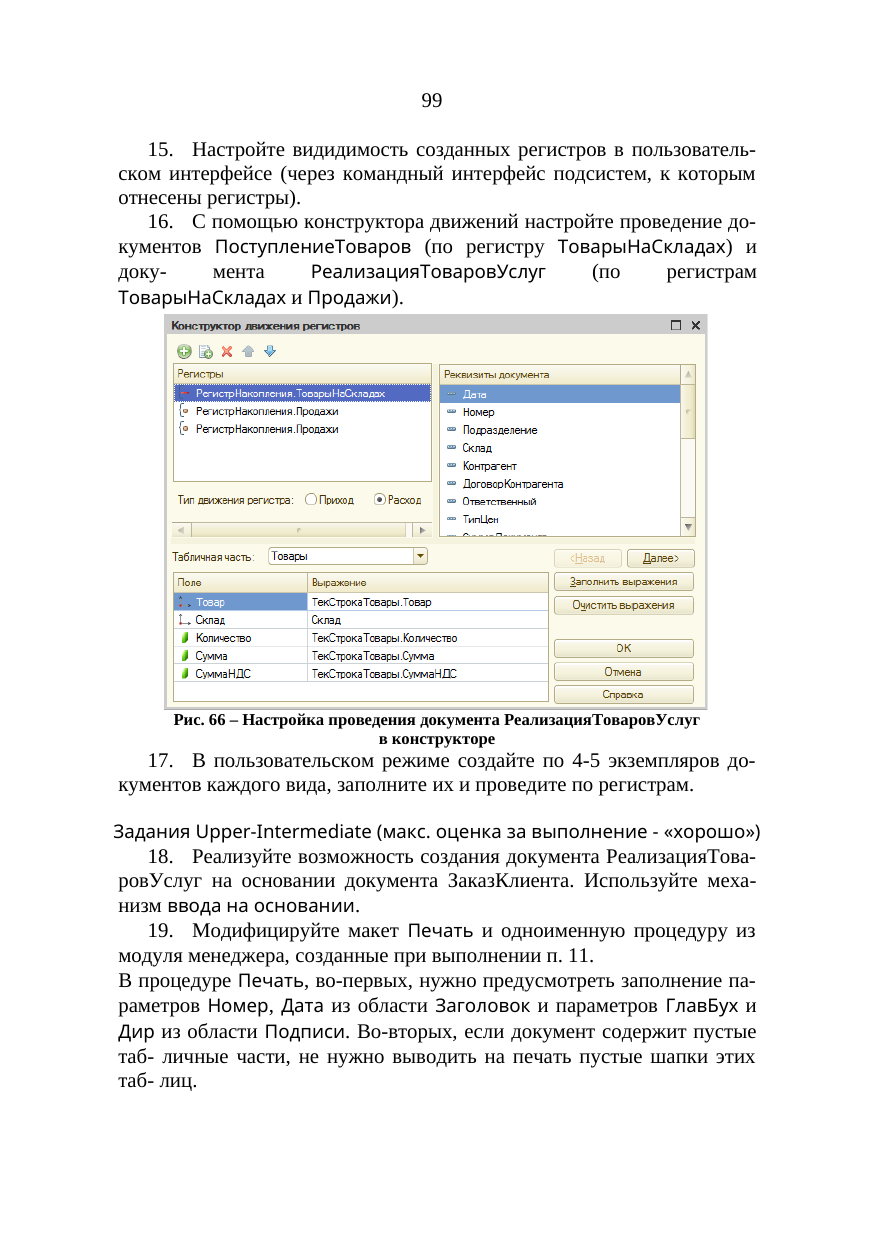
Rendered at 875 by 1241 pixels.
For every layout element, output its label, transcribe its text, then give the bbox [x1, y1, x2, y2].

list С помощью конструктора движений настройте проведение до- кументов ПоступлениеТоваров (по регистру ТоварыНаСкладах) и доку- мента РеализацияТоваровУслуг (по регистрам ТоварыНаСкладах и Продажи). [118, 209, 757, 309]
picture [163, 314, 708, 710]
list Настройте видидимость созданных регистров в пользователь- ском интерфейсе (через командный интерфейс подсистем, к которым отнесены регистры). [118, 136, 756, 209]
list Модифицируйте макет Печать и одноименную процедуру из модуля менеджера, созданные при выполнении п. 11. [118, 917, 756, 967]
text Рис. 66 – Настройка проведения документа РеализацияТоваровУслуг в конструкторе [173, 710, 700, 748]
text Задания Upper-Intermediate (макс. оценка за выполнение - «хорошо») [96, 818, 777, 844]
list Реализуйте возможность создания документа РеализацияТова- ровУслуг на основании документа ЗаказКлиента. Используйте меха- низм ввода на основании. [118, 844, 757, 917]
text В процедуре Печать, во-первых, нужно предусмотреть заполнение па- раметров Номер, Дата из области Заголовок и параметров ГлавБух и Дир из области Подписи. Во-вторых, если документ содержит пустые таб- личные части, не нужно выводить на печать пустые шапки этих таб- лиц. [118, 967, 757, 1092]
list В пользовательском режиме создайте по 4-5 экземпляров до- кументов каждого вида, заполните их и проведите по регистрам. [118, 748, 757, 796]
